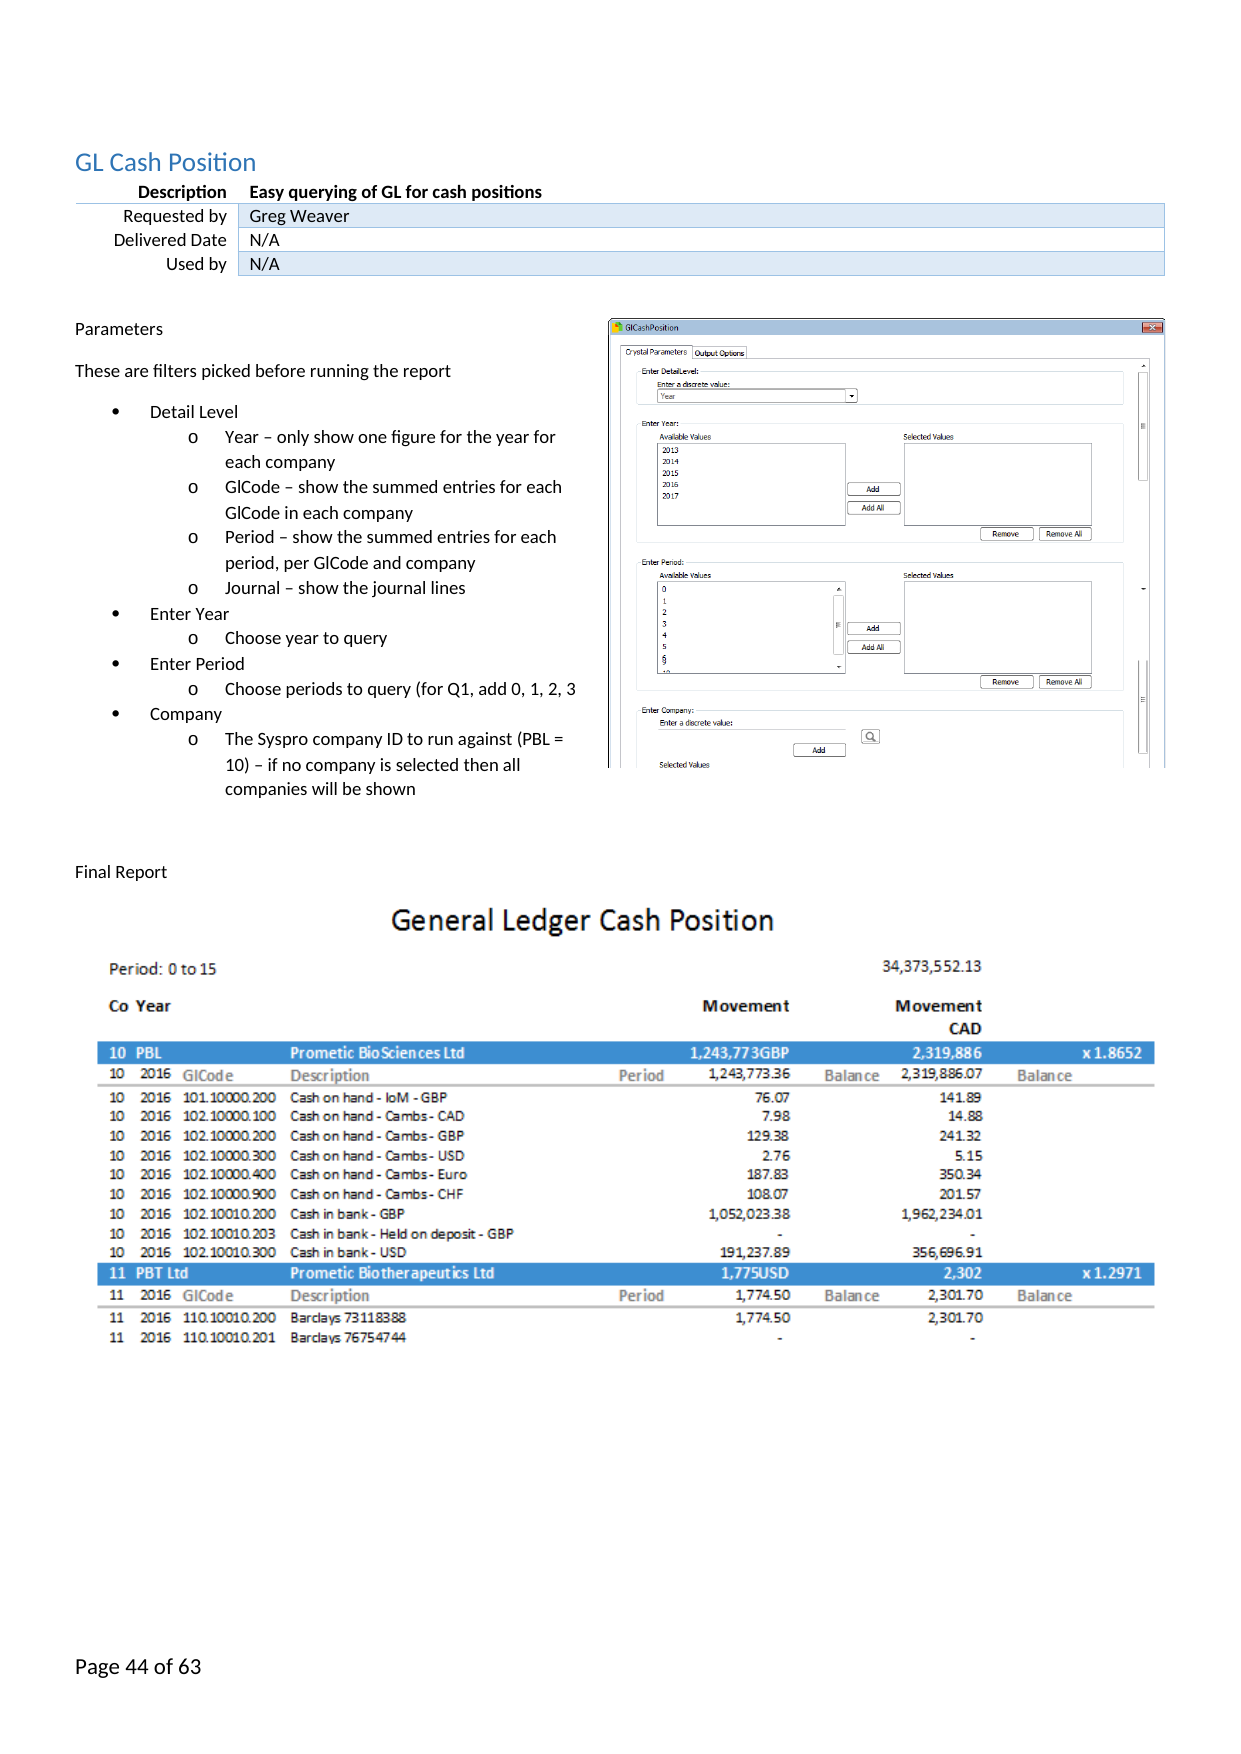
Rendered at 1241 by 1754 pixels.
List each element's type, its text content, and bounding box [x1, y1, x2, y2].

list Company [112, 702, 608, 725]
list GlCode – show the summed entries for each GlCode in each company [187, 475, 608, 524]
table_cell Delivered Date [76, 227, 238, 251]
table_cell Used by [76, 251, 238, 275]
table_cell Greg Weaver [239, 204, 1164, 227]
table_header Description [76, 180, 238, 203]
list Journal – show the journal lines [187, 576, 608, 600]
subtitle GL Cash Position [75, 145, 1165, 178]
list Enter Year [112, 602, 608, 624]
table_cell Requested by [76, 204, 238, 227]
table_header Easy querying of GL for cash positions [238, 180, 1165, 203]
table_cell N/A [239, 228, 1164, 251]
text These are filters picked before running the report [75, 359, 608, 382]
list Enter Period [112, 652, 608, 675]
picture [608, 318, 1166, 768]
list Detail Level [112, 400, 608, 423]
list Choose year to query [187, 626, 608, 650]
list Choose periods to query (for Q1, add 0, 1, 2, 3 [187, 677, 608, 701]
text Parameters [75, 318, 608, 341]
picture [75, 901, 1166, 1344]
table_cell N/A [239, 252, 1164, 275]
list The Syspro company ID to run against (PBL = 10) – if no company is selected then all companies will be shown [187, 727, 1165, 800]
list Year – only show one figure for the year for each company [187, 425, 608, 473]
text Final Report [75, 860, 1165, 883]
list Period – show the summed entries for each period, per GlCode and company [187, 526, 608, 574]
